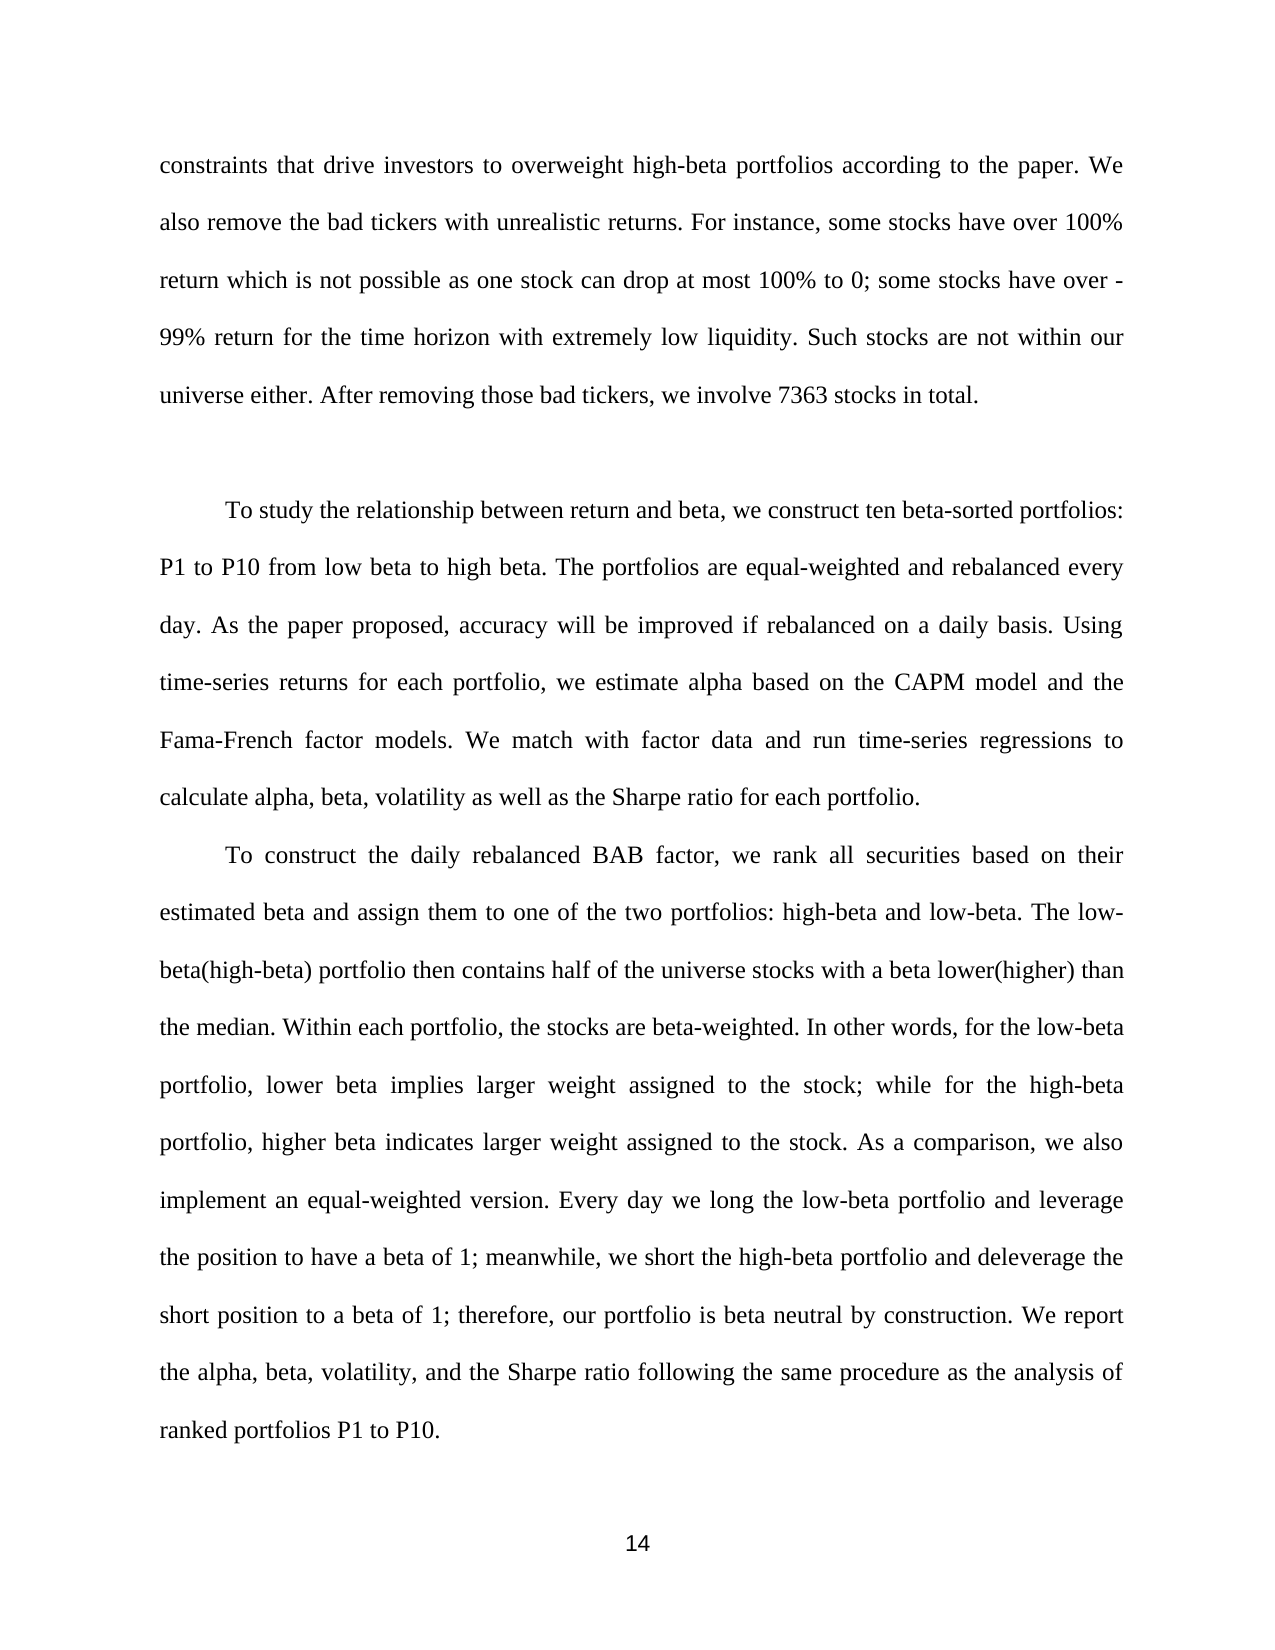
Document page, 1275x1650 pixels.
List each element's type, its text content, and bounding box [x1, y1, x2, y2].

text To study the relationship between return and beta, we construct ten beta-sorted portfolios: P1 to P10 from low beta to high beta. The portfolios are equal-weighted and rebalanced every day. As the paper proposed, accuracy will be improved if rebalanced on a daily basis. Using time-series returns for each portfolio, we estimate alpha based on the CAPM model and the Fama-French factor models. We match with factor data and run time-series regressions to calculate alpha, beta, volatility as well as the Sharpe ratio for each portfolio. [159, 495, 1125, 811]
text To construct the daily rebalanced BAB factor, we rank all securities based on their estimated beta and assign them to one of the two portfolios: high-beta and low-beta. The low-beta(high-beta) portfolio then contains half of the universe stocks with a beta lower(higher) than the median. Within each portfolio, the stocks are beta-weighted. In other words, for the low-beta portfolio, lower beta implies larger weight assigned to the stock; while for the high-beta portfolio, higher beta indicates larger weight assigned to the stock. As a comparison, we also implement an equal-weighted version. Every day we long the low-beta portfolio and leverage the position to have a beta of 1; meanwhile, we short the high-beta portfolio and deleverage the short position to a beta of 1; therefore, our portfolio is beta neutral by construction. We report the alpha, beta, volatility, and the Sharpe ratio following the same procedure as the analysis of ranked portfolios P1 to P10. [159, 840, 1125, 1444]
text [159, 150, 1125, 409]
